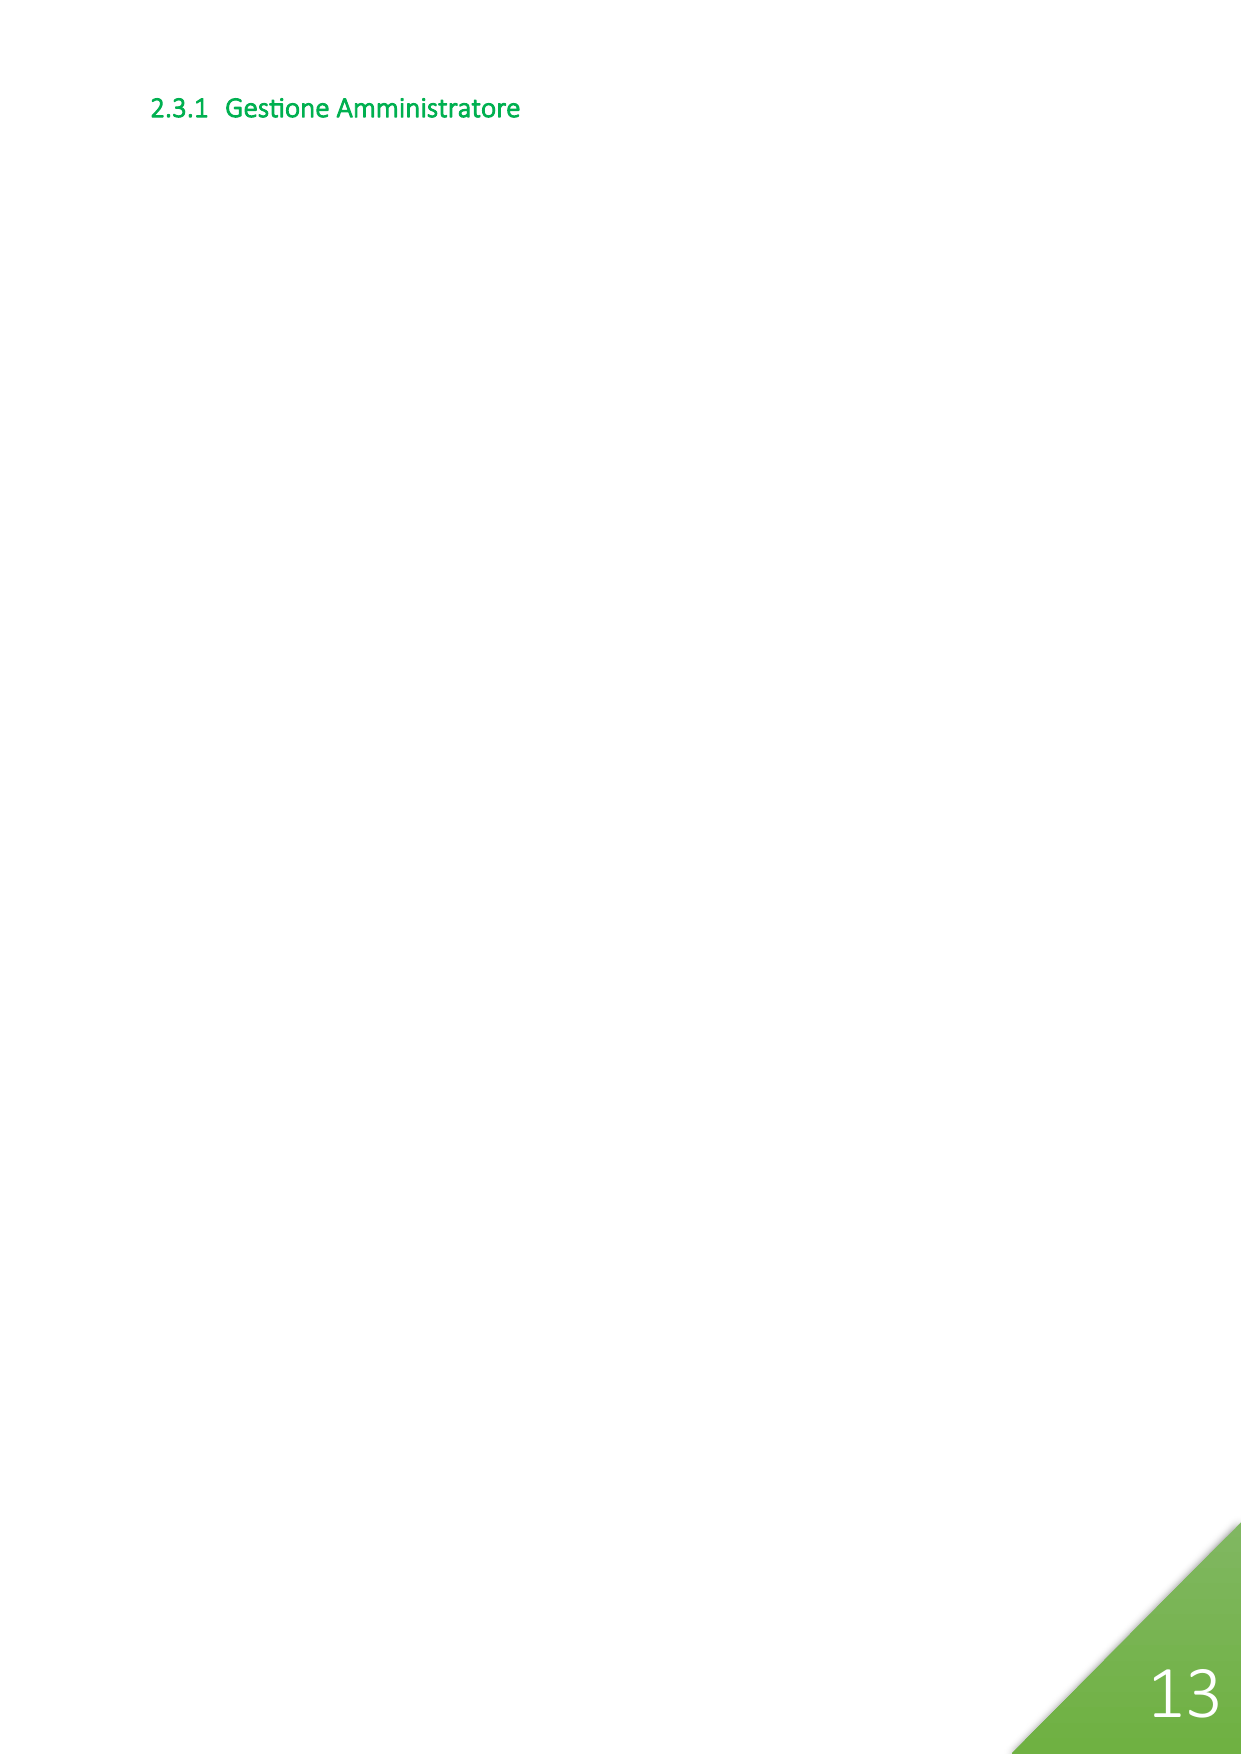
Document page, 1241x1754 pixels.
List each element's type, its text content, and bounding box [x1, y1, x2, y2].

subtitle Gestione Amministratore [150, 89, 1122, 124]
